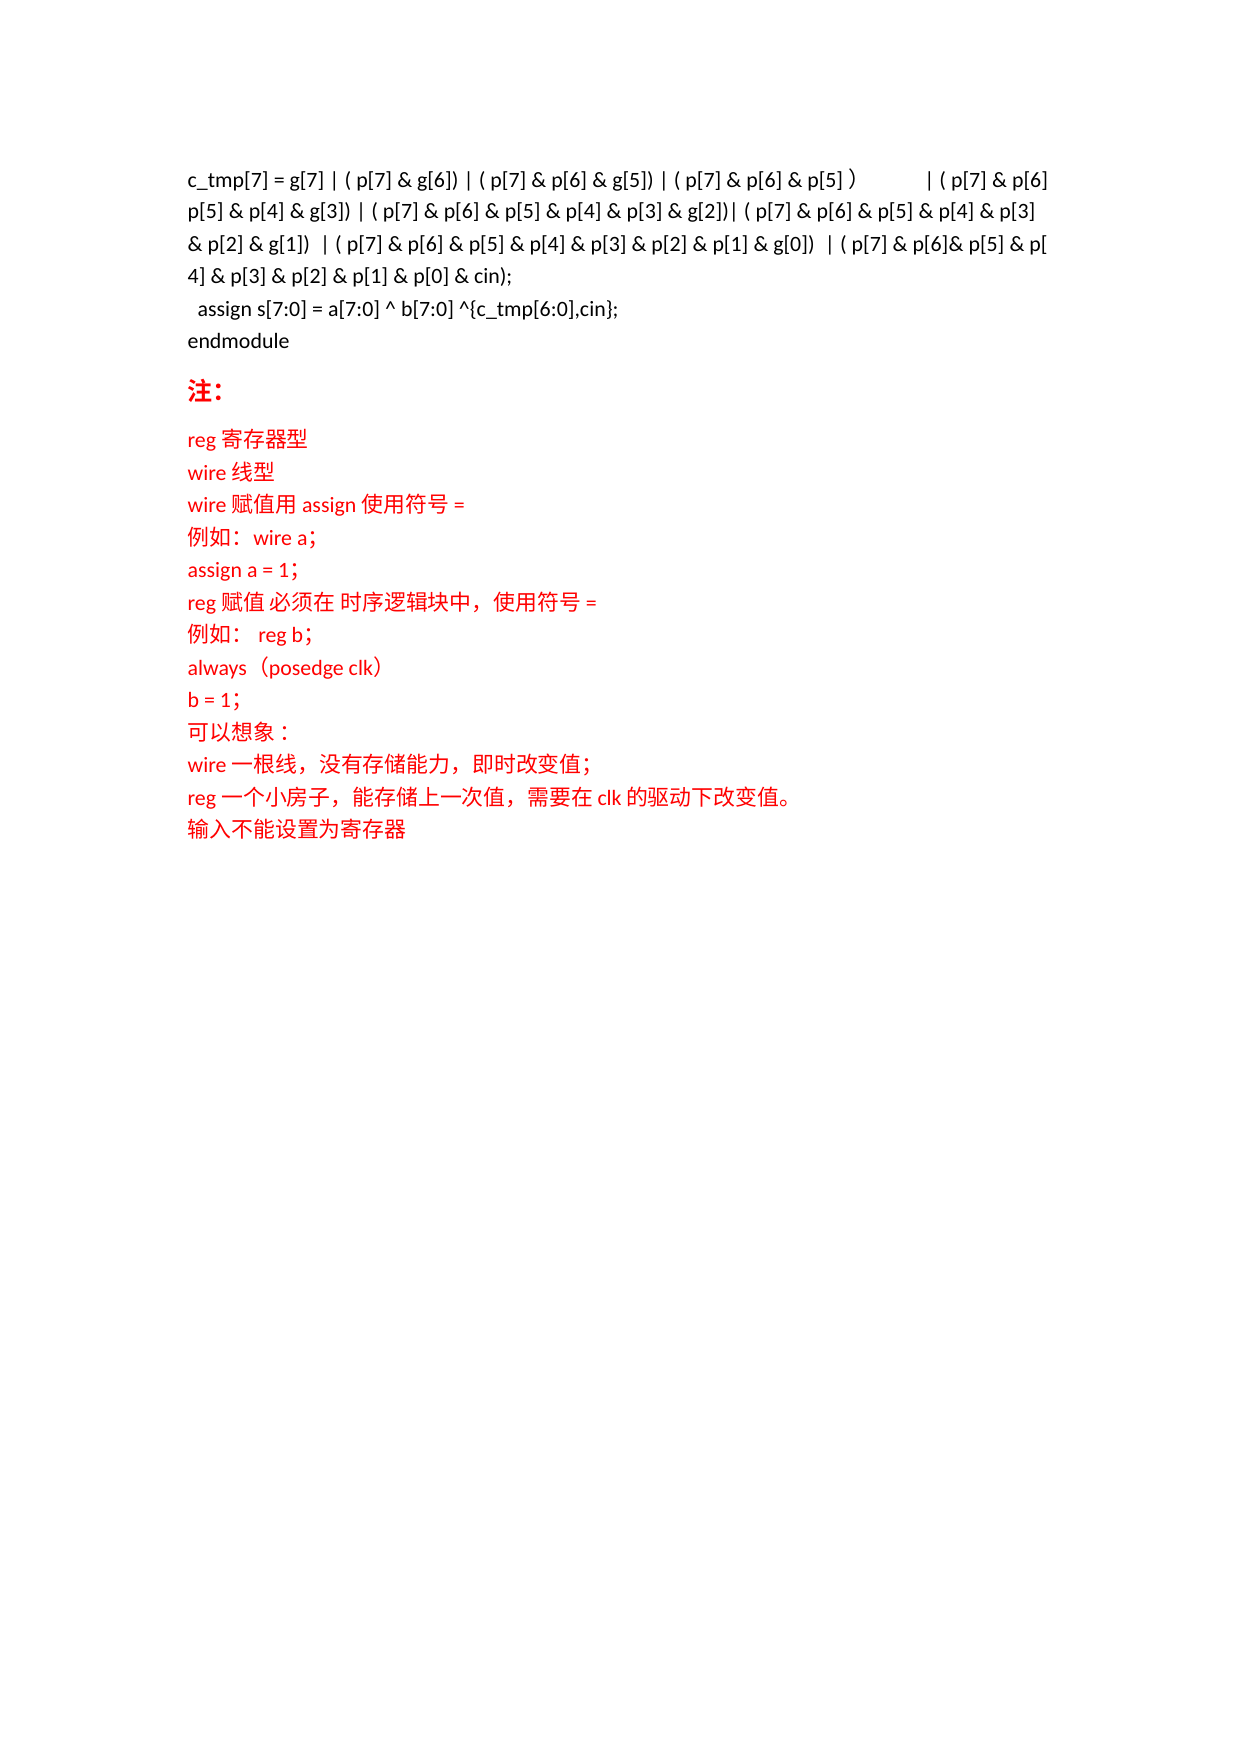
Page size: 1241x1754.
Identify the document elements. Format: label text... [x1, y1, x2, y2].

text 注： [187, 357, 1053, 422]
text reg 寄存器型 wire 线型 wire 赋值用 assign 使用符号 = 例如：wire a； assign a = 1； reg 赋值 必须在 时序逻辑块中，使用符号 = 例如： reg b； always（posedge clk） b = 1； 可以想象 ： wire 一根线，没有存储能力，即时改变值； reg 一个小房子，能存储上一次值，需要在clk的驱动下改变值。 [187, 422, 1053, 812]
text c_tmp[7] = g[7] | ( p[7] & g[6]) | ( p[7] & p[6] & g[5]) | ( p[7] & p[6] & p[5] ） | ( p[7] & p[6] p[5] & p[4] & g[3]) | ( p[7] & p[6] & p[5] & p[4] & p[3] & g[2])| ( p[7] & p[6] & p[5] & p[4] & p[3] & p[2] & g[1]) | ( p[7] & p[6] & p[5] & p[4] & p[3] & p[2] & p[1] & g[0]) | ( p[7] & p[6]& p[5] & p[4] & p[3] & p[2] & p[1] & p[0] & cin); [187, 162, 1053, 292]
text endmodule [187, 324, 1053, 357]
text assign s[7:0] = a[7:0] ^ b[7:0] ^{c_tmp[6:0],cin}; [187, 292, 1053, 324]
text 输入不能设置为寄存器 [187, 812, 1053, 844]
